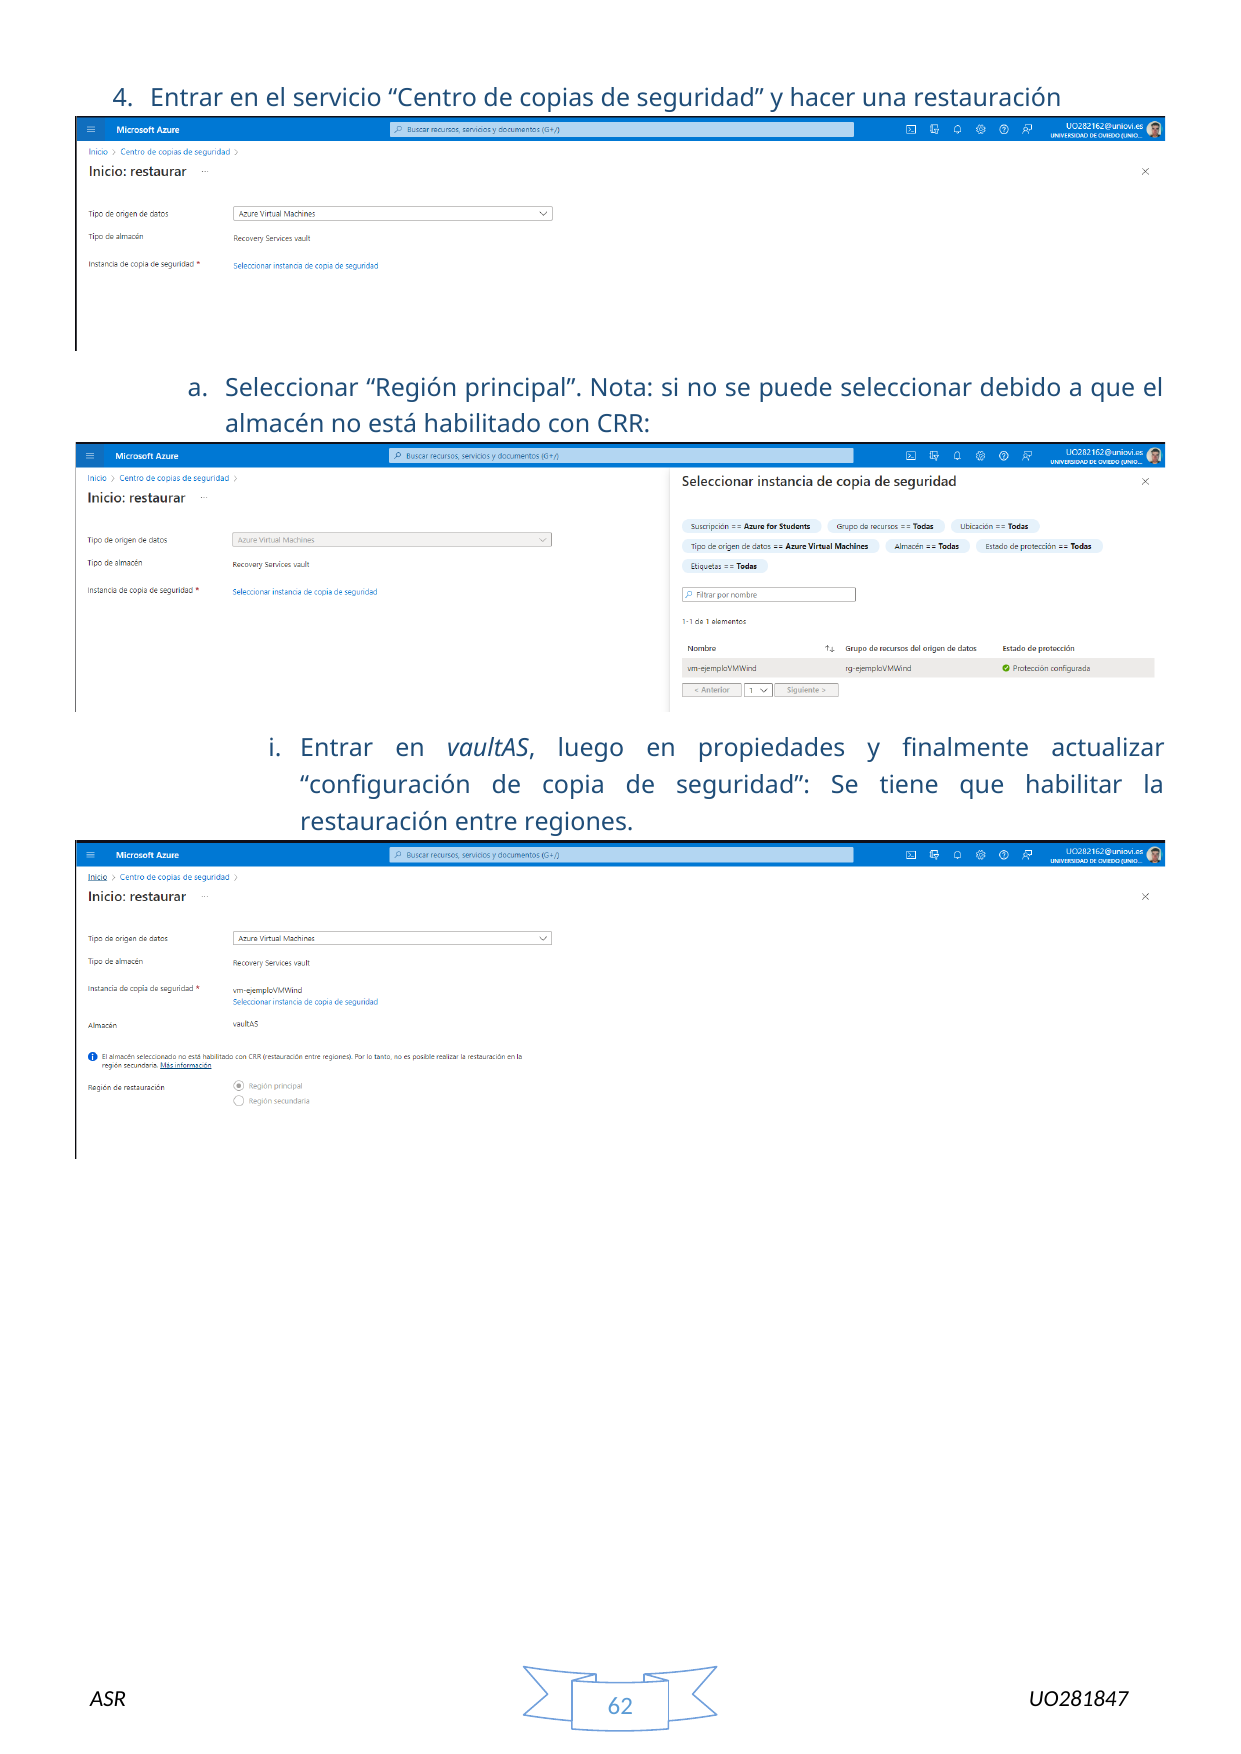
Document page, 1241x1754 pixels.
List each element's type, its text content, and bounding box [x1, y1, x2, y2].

picture [75, 442, 1166, 712]
picture [75, 840, 1166, 1159]
subtitle Entrar en el servicio “Centro de copias de seguridad” y hacer una restauración [112, 79, 1165, 113]
picture [75, 116, 1166, 351]
subtitle Entrar en vaultAS, luego en propiedades y finalmente actualizar “configuración de copia de seguridad”: Se tiene que habilitar la restauración entre regiones. [281, 730, 1165, 838]
subtitle Seleccionar “Región principal”. Nota: si no se puede seleccionar debido a que el almacén no está habilitado con CRR: [187, 369, 1165, 440]
